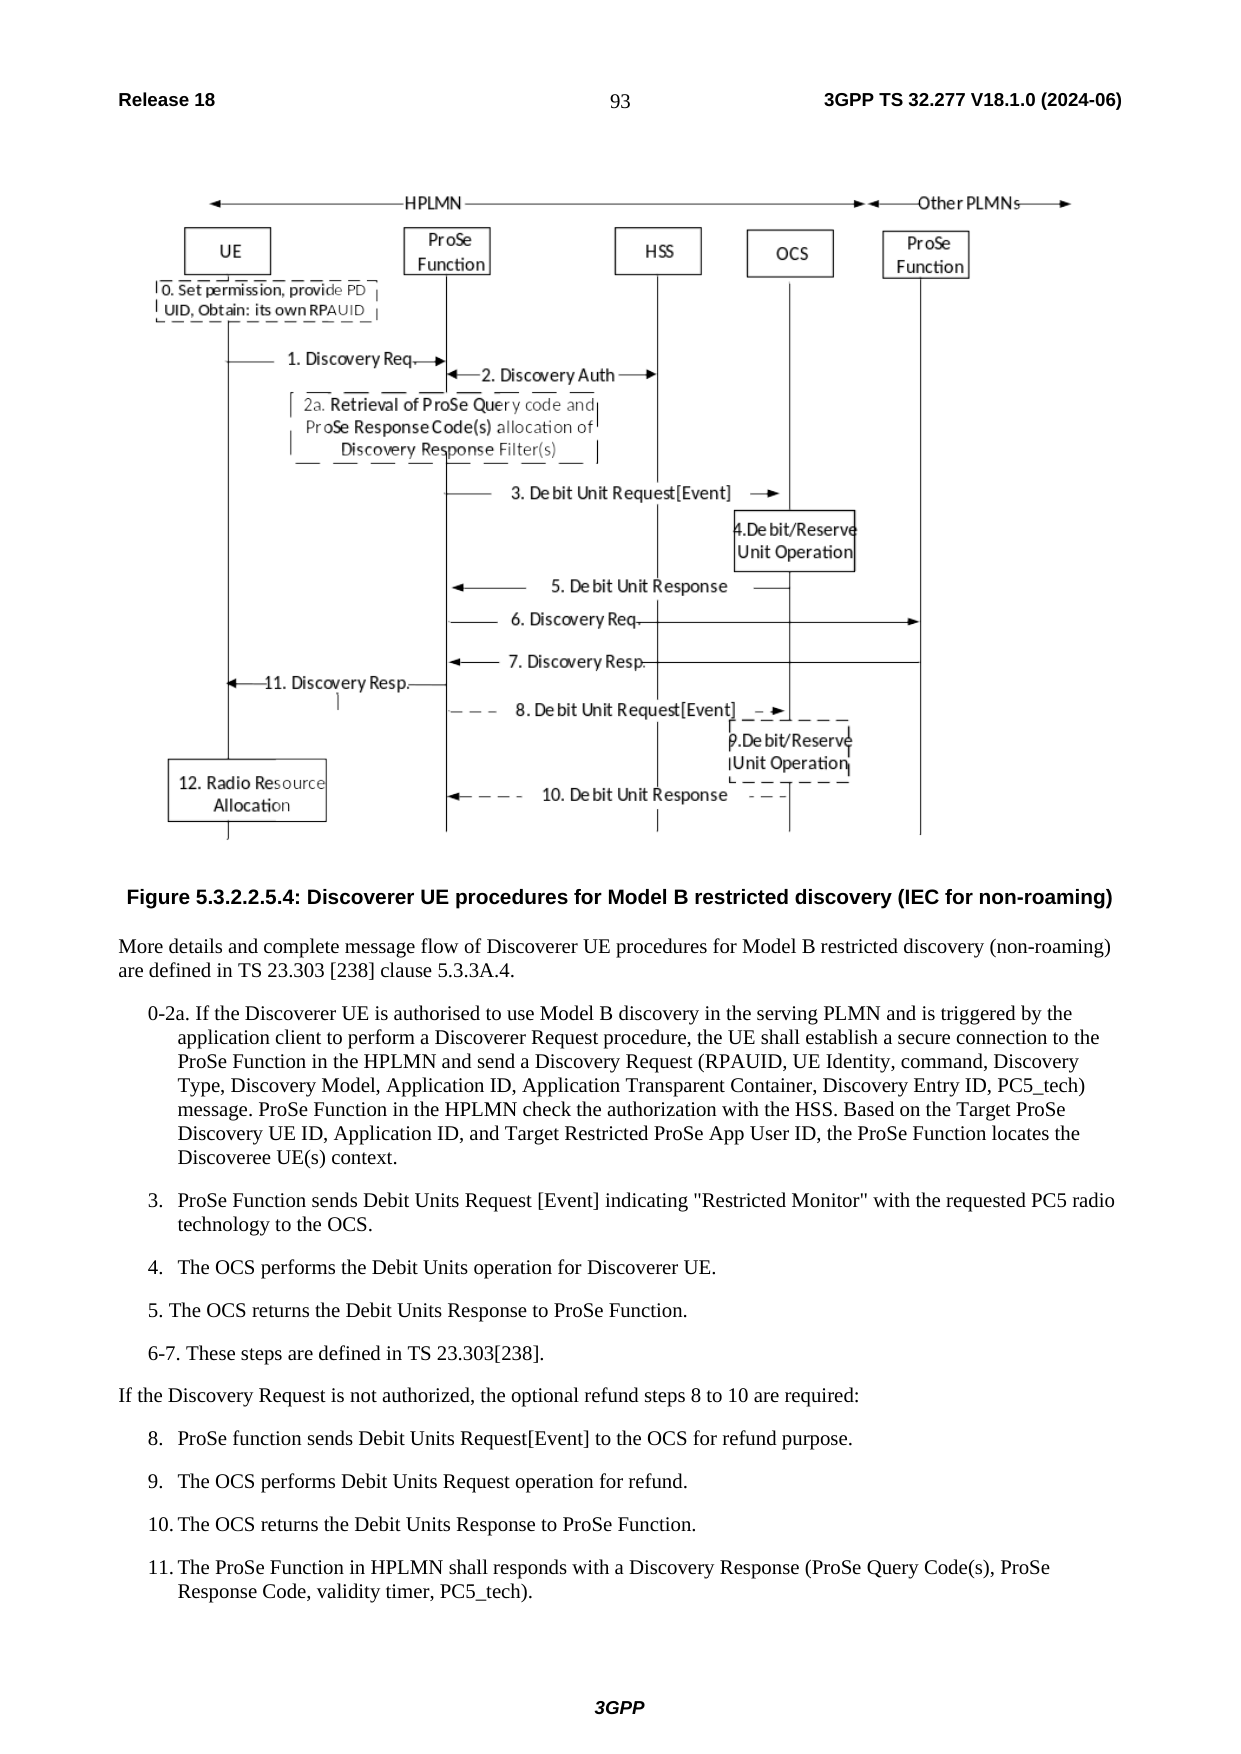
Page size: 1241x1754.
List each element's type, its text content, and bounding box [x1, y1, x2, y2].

text 10. The OCS returns the Debit Units Response to ProSe Function. [148, 1512, 1122, 1536]
text 4. The OCS performs the Debit Units operation for Discoverer UE. [148, 1255, 1122, 1279]
text 3. ProSe Function sends Debit Units Request [Event] indicating "Restricted Monitor" with the requested PC5 radio technology to the OCS. [148, 1188, 1122, 1236]
text 11. The ProSe Function in HPLMN shall responds with a Discovery Response (ProSe Query Code(s), ProSe Response Code, validity timer, PC5_tech). [148, 1554, 1122, 1603]
text 0-2a. If the Discoverer UE is authorised to use Model B discovery in the serving PLMN and is triggered by the application client to perform a Discoverer Request procedure, the UE shall establish a secure connection to the ProSe Function in the HPLMN and send a Discovery Request (RPAUID, UE Identity, command, Discovery Type, Discovery Model, Application ID, Application Transparent Container, Discovery Entry ID, PC5_tech) message. ProSe Function in the HPLMN check the authorization with the HSS. Based on the Target ProSe Discovery UE ID, Application ID, and Target Restricted ProSe App User ID, the ProSe Function locates the Discoveree UE(s) context. [148, 1001, 1122, 1169]
text 8. ProSe function sends Debit Units Request[Event] to the OCS for refund purpose. [148, 1426, 1122, 1450]
text 5. The OCS returns the Debit Units Response to ProSe Function. [148, 1298, 1122, 1322]
text Figure 5.3.2.2.5.4: Discoverer UE procedures for Model B restricted discovery (IEC for non-roaming) [118, 885, 1122, 909]
text If the Discovery Request is not authorized, the optional refund steps 8 to 10 are required: [118, 1383, 1122, 1407]
text 6-7. These steps are defined in TS 23.303[238]. [148, 1341, 1122, 1364]
text 9. The OCS performs Debit Units Request operation for refund. [148, 1469, 1122, 1493]
text More details and complete message flow of Discoverer UE procedures for Model B restricted discovery (non-roaming) are defined in TS 23.303 [238] clause 5.3.3A.4. [118, 934, 1122, 982]
